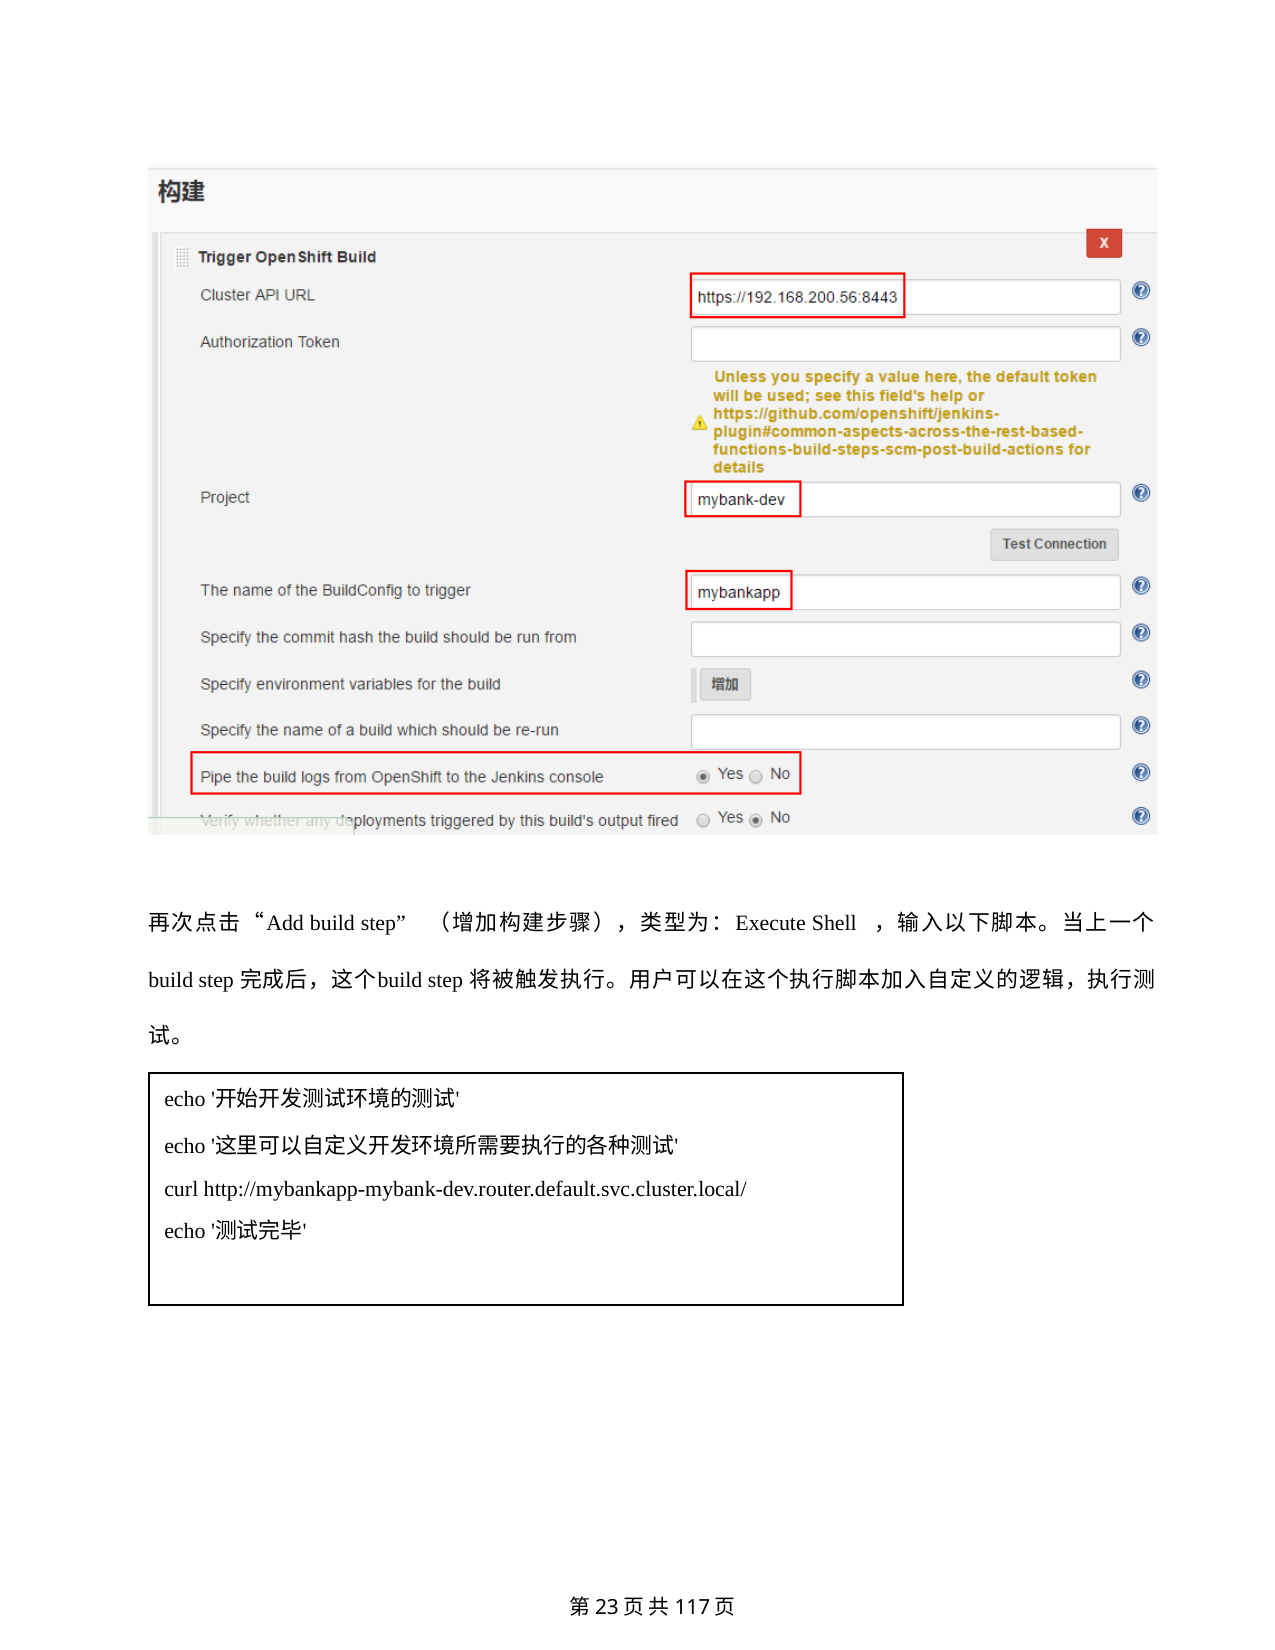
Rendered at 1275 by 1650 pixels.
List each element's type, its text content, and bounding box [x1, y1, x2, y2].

text 再次点击“Add build step”（增加构建步骤），类型为：Execute Shell，输入以下脚本。当上一个build step完成后，这个build step将被触发执行。用户可以在这个执行脚本加入自定义的逻辑，执行测试。 [148, 902, 1156, 1052]
picture [148, 164, 1158, 835]
